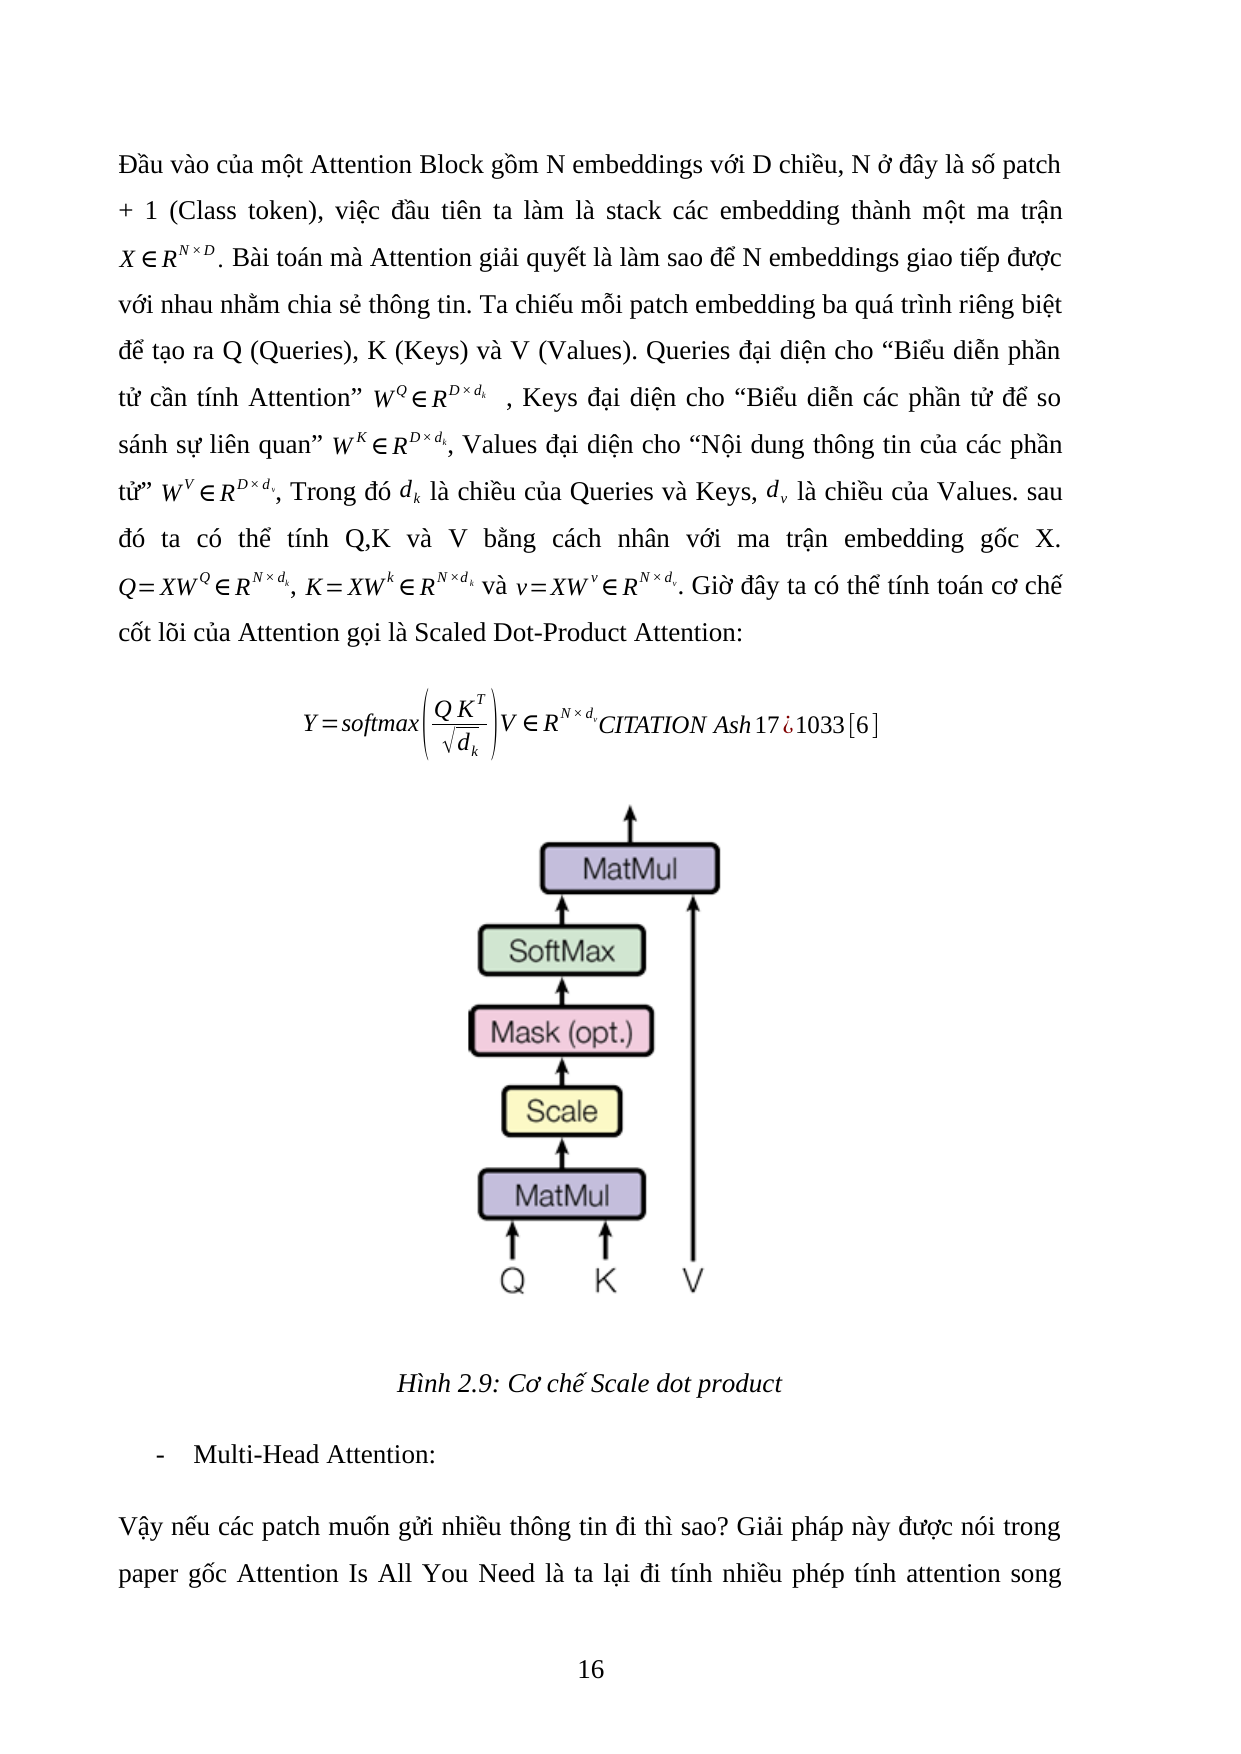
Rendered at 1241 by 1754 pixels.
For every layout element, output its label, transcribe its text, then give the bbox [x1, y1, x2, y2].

list Multi-Head Attention: [156, 1439, 1063, 1470]
text Hình 2.9: Cơ chế Scale dot product [118, 1367, 1063, 1398]
text Đầu vào của một Attention Block gồm N embeddings với D chiều, N ở đây là số patch + 1 (Class token), việc đầu tiên ta làm là stack các embedding thành một ma trận Bài toán mà Attention giải quyết là làm sao để N embeddings giao tiếp được với nhau nhằm chia sẻ thông tin. Ta chiếu mỗi patch embedding ba quá trình riêng biệt để tạo ra Q (Queries), K (Keys) và V (Values). Queries đại diện cho “Biểu diễn phần tử cần tính Attention” , Keys đại diện cho “Biểu diễn các phần tử để so sánh sự liên quan” , Values đại diện cho “Nội dung thông tin của các phần tử” , Trong đó là chiều của Queries và Keys, là chiều của Values. sau đó ta có thể tính Q,K và V bằng cách nhân với ma trận embedding gốc X. , và . Giờ đây ta có thể tính toán cơ chế cốt lõi của Attention gọi là Scaled Dot-Product Attention: [118, 148, 1063, 647]
picture [423, 792, 758, 1327]
